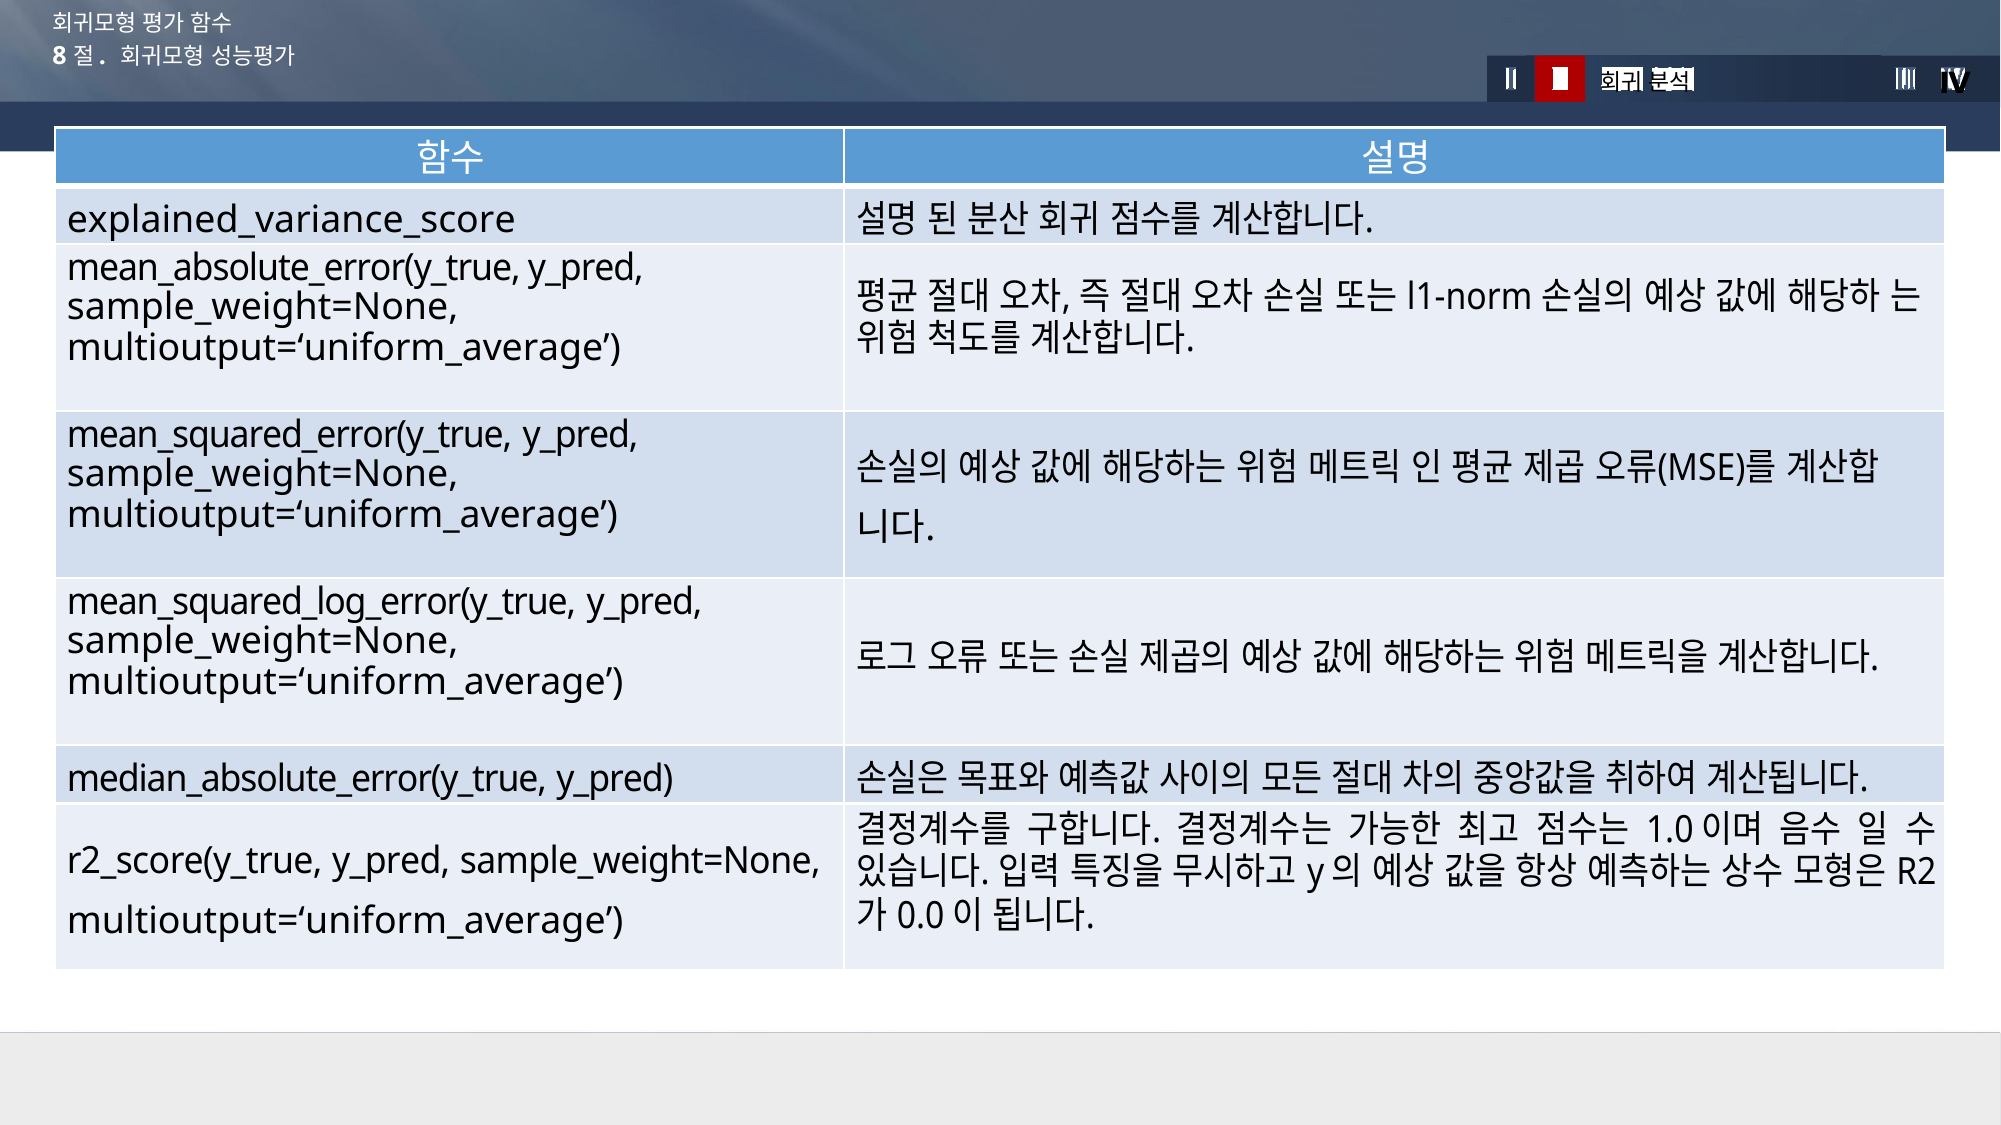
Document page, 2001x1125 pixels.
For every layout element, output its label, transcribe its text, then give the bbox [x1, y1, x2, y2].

table_cell 평균 절대 오차, 즉 절대 오차 손실 또는 l1-norm 손실의 예상 값에 해당하 는 위험 척도를 계산합니다. [845, 245, 1944, 410]
table_cell 손실의 예상 값에 해당하는 위험 메트릭 인 평균 제곱 오류(MSE)를 계산합 니다. [845, 412, 1944, 577]
table_cell 손실은 목표와 예측값 사이의 모든 절대 차의 중앙값을 취하여 계산됩니다. [845, 746, 1944, 802]
picture [1505, 67, 1516, 90]
table_cell r2_score(y_true, y_pred, sample_weight=None, multioutput=‘uniform_average’) [56, 805, 843, 969]
table_cell mean_absolute_error(y_true, y_pred, sample_weight=None, multioutput=‘uniform_average’) [56, 245, 843, 410]
table_header 설명 [845, 129, 1944, 183]
picture [1895, 67, 1916, 90]
table_cell mean_squared_error(y_true, y_pred, sample_weight=None, multioutput=‘uniform_average’) [56, 412, 843, 577]
picture [0, 0, 2001, 1125]
table_cell explained_variance_score [56, 189, 843, 243]
table_header 함수 [56, 129, 843, 183]
picture [1941, 67, 1965, 90]
table_cell 결정계수를 구합니다. 결정계수는 가능한 최고 점수는 1.0이며 음수 일 수 있습니다. 입력 특징을 무시하고 y의 예상 값을 항상 예측하는 상수 모형은 R2가 0.0이 됩니다. [845, 805, 1944, 969]
picture [1552, 67, 1568, 90]
table_cell median_absolute_error(y_true, y_pred) [56, 746, 843, 802]
table_cell mean_squared_log_error(y_true, y_pred, sample_weight=None, multioutput=‘uniform_average’) [56, 579, 843, 744]
table_cell 설명 된 분산 회귀 점수를 계산합니다. [845, 189, 1944, 243]
table_cell 로그 오류 또는 손실 제곱의 예상 값에 해당하는 위험 메트릭을 계산합니다. [845, 579, 1944, 744]
